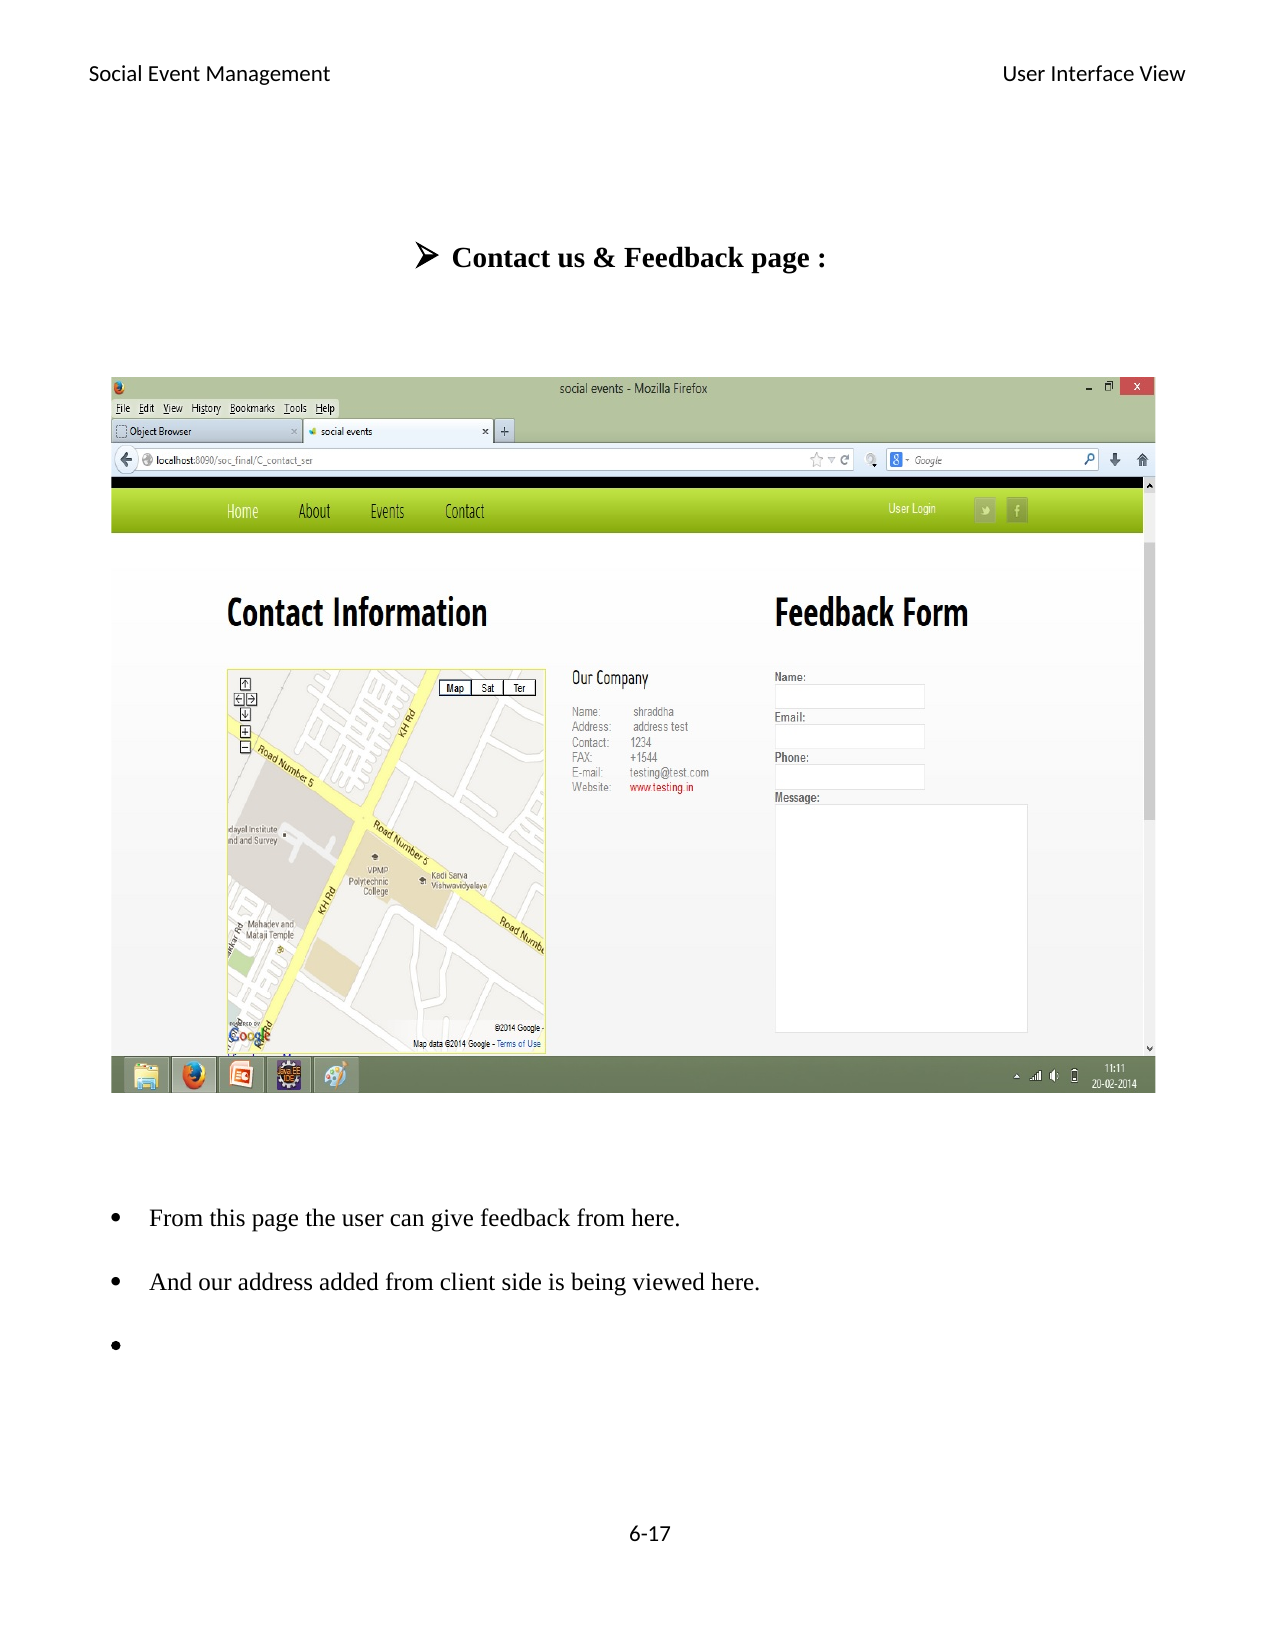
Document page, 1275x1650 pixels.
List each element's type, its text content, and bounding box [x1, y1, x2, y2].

list From this page the user can give feedback from here. [111, 1203, 1226, 1232]
picture [111, 377, 1156, 1093]
list And our address added from client side is being viewed here. [111, 1267, 1226, 1296]
list Contact us & Feedback page : [74, 240, 1167, 274]
